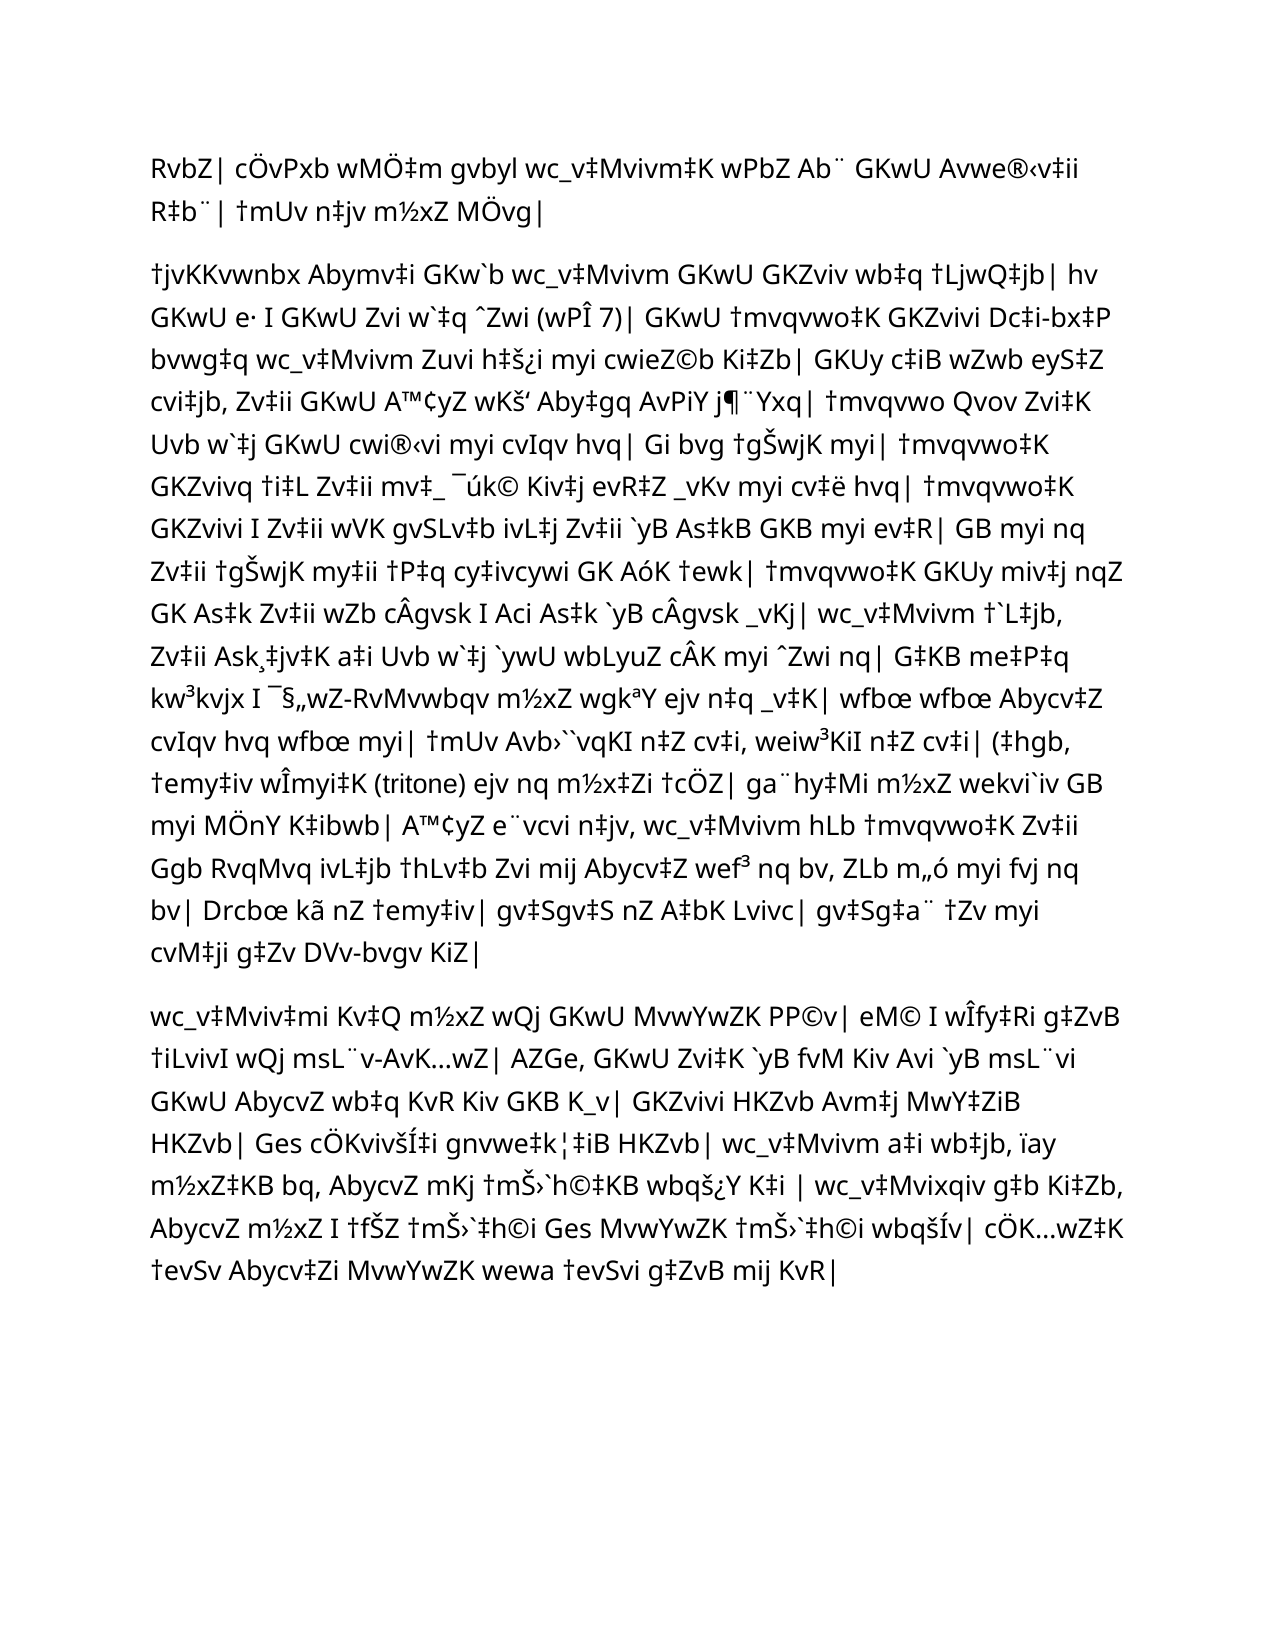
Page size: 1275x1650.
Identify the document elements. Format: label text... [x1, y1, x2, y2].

text wc_v‡Mviv‡mi Kv‡Q m½xZ wQj GKwU MvwYwZK PP©v| eM© I wÎfy‡Ri g‡ZvB †iLvivI wQj msL¨v-AvK…wZ| AZGe, GKwU Zvi‡K `yB fvM Kiv Avi `yB msL¨vi GKwU AbycvZ wb‡q KvR Kiv GKB K_v| GKZvivi HKZvb Avm‡j MwY‡ZiB HKZvb| Ges cÖKvivšÍ‡i gnvwe‡k¦‡iB HKZvb| wc_v‡Mvivm a‡i wb‡jb, ïay m½xZ‡KB bq, AbycvZ mKj †mŠ›`h©‡KB wbqš¿Y K‡i | wc_v‡Mvixqiv g‡b Ki‡Zb, AbycvZ m½xZ I †fŠZ †mŠ›`‡h©i Ges MvwYwZK †mŠ›`‡h©i wbqšÍv| cÖK…wZ‡K †evSv Abycv‡Zi MvwYwZK wewa †evSvi g‡ZvB mij KvR| [150, 997, 1125, 1288]
text †jvKKvwnbx Abymv‡i GKw`b wc_v‡Mvivm GKwU GKZviv wb‡q †LjwQ‡jb| hv GKwU e· I GKwU Zvi w`‡q ˆZwi (wPÎ 7)| GKwU †mvqvwo‡K GKZvivi Dc‡i-bx‡P bvwg‡q wc_v‡Mvivm Zuvi h‡š¿i myi cwieZ©b Ki‡Zb| GKUy c‡iB wZwb eyS‡Z cvi‡jb, Zv‡ii GKwU A™¢yZ wKš‘ Aby‡gq AvPiY j¶¨Yxq| †mvqvwo Qvov Zvi‡K Uvb w`‡j GKwU cwi®‹vi myi cvIqv hvq| Gi bvg †gŠwjK myi| †mvqvwo‡K GKZvivq †i‡L Zv‡ii mv‡_ ¯úk© Kiv‡j evR‡Z _vKv myi cv‡ë hvq| †mvqvwo‡K GKZvivi I Zv‡ii wVK gvSLv‡b ivL‡j Zv‡ii `yB As‡kB GKB myi ev‡R| GB myi nq Zv‡ii †gŠwjK my‡ii †P‡q cy‡ivcywi GK AóK †ewk| †mvqvwo‡K GKUy miv‡j nqZ GK As‡k Zv‡ii wZb cÂgvsk I Aci As‡k `yB cÂgvsk _vKj| wc_v‡Mvivm †`L‡jb, Zv‡ii Ask¸‡jv‡K a‡i Uvb w`‡j `ywU wbLyuZ cÂK myi ˆZwi nq| G‡KB me‡P‡q kw³kvjx I ¯§„wZ-RvMvwbqv m½xZ wgkªY ejv n‡q _v‡K| wfbœ wfbœ Abycv‡Z cvIqv hvq wfbœ myi| †mUv Avb›``vqKI n‡Z cv‡i, weiw³KiI n‡Z cv‡i| (‡hgb, †emy‡iv wÎmyi‡K (tritone) ejv nq m½x‡Zi †cÖZ| ga¨hy‡Mi m½xZ wekvi`iv GB myi MÖnY K‡ibwb| A™¢yZ e¨vcvi n‡jv, wc_v‡Mvivm hLb †mvqvwo‡K Zv‡ii Ggb RvqMvq ivL‡jb †hLv‡b Zvi mij Abycv‡Z wef³ nq bv, ZLb m„ó myi fvj nq bv| Drcbœ kã nZ †emy‡iv| gv‡Sgv‡S nZ A‡bK Lvivc| gv‡Sg‡a¨ †Zv myi cvM‡ji g‡Zv DVv-bvgv KiZ| [150, 256, 1125, 971]
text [150, 150, 1125, 229]
